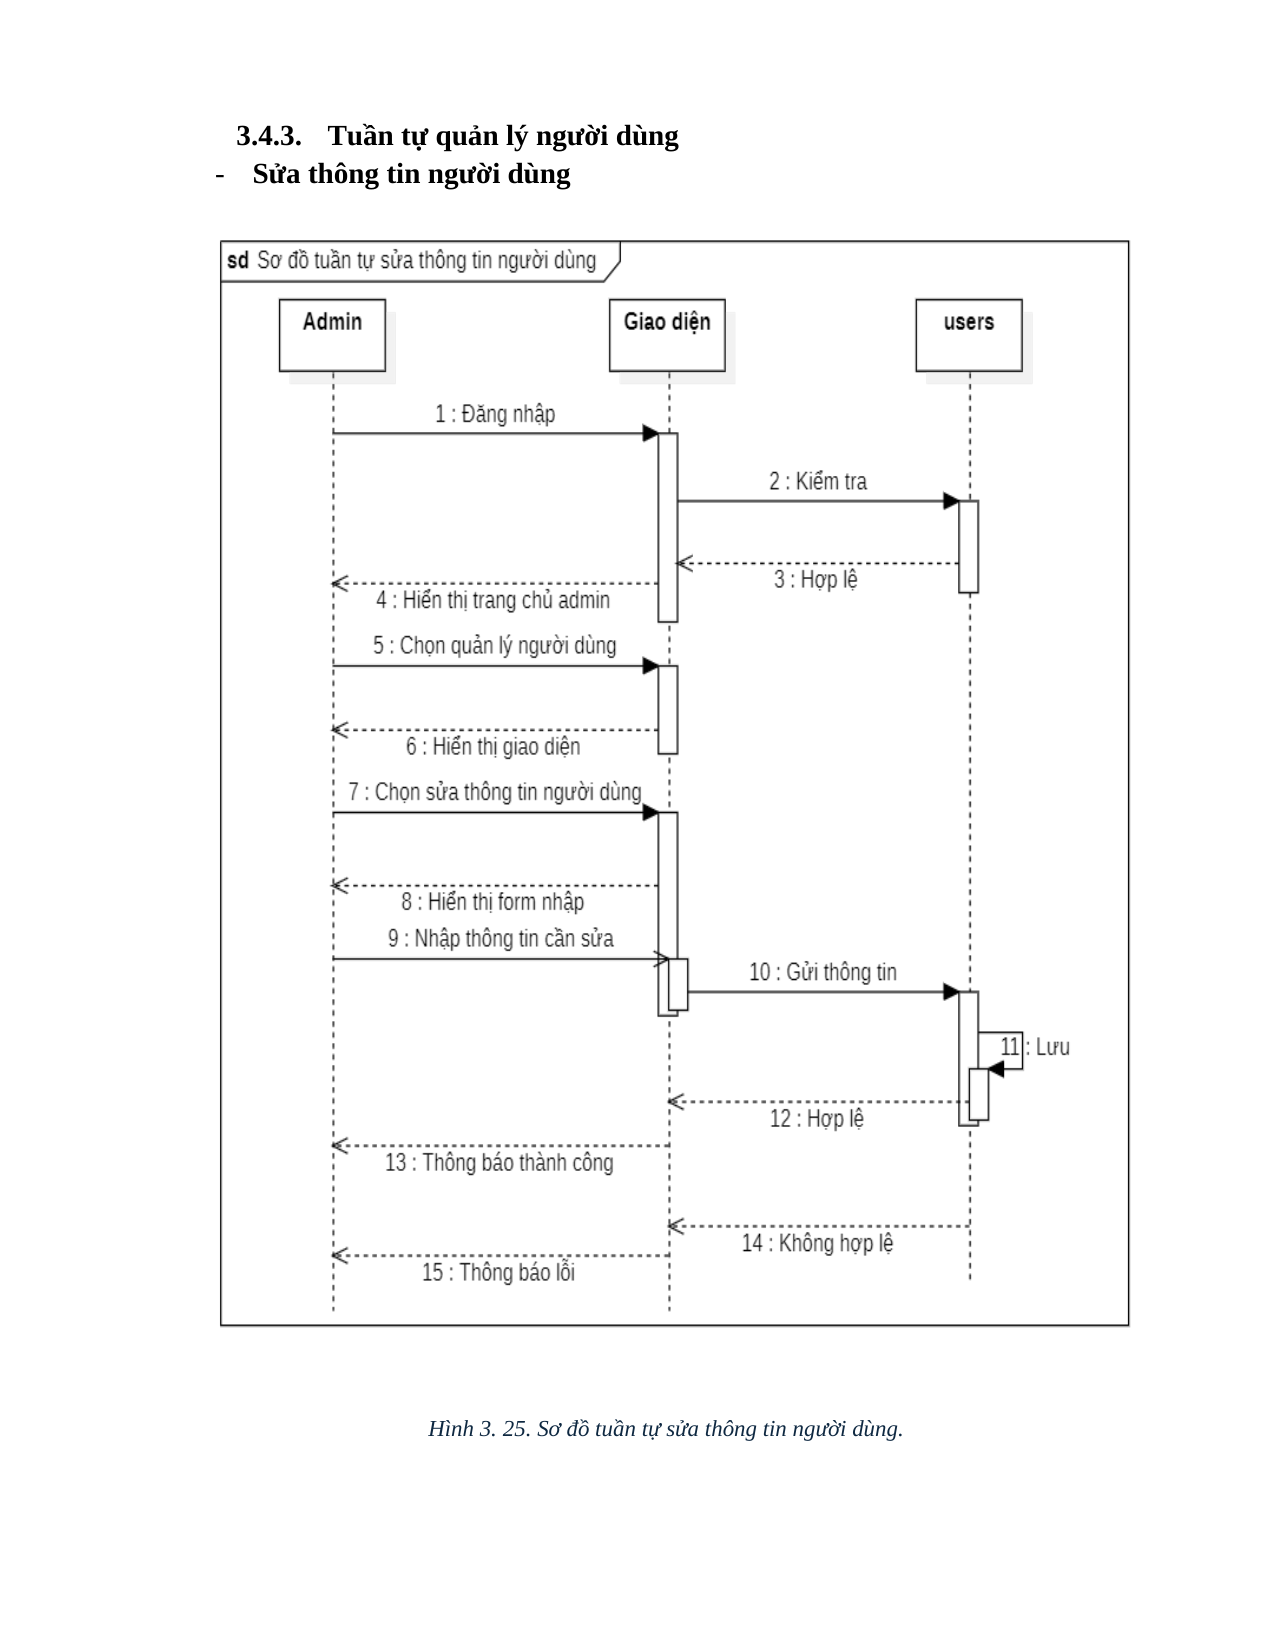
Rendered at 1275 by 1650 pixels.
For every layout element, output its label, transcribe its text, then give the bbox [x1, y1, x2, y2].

list Sửa thông tin người dùng [215, 157, 1157, 190]
picture [206, 223, 1187, 1398]
list Tuần tự quản lý người dùng [236, 118, 1157, 152]
text Hình 3. 25. Sơ đồ tuần tự sửa thông tin người dùng. [177, 1415, 1157, 1442]
